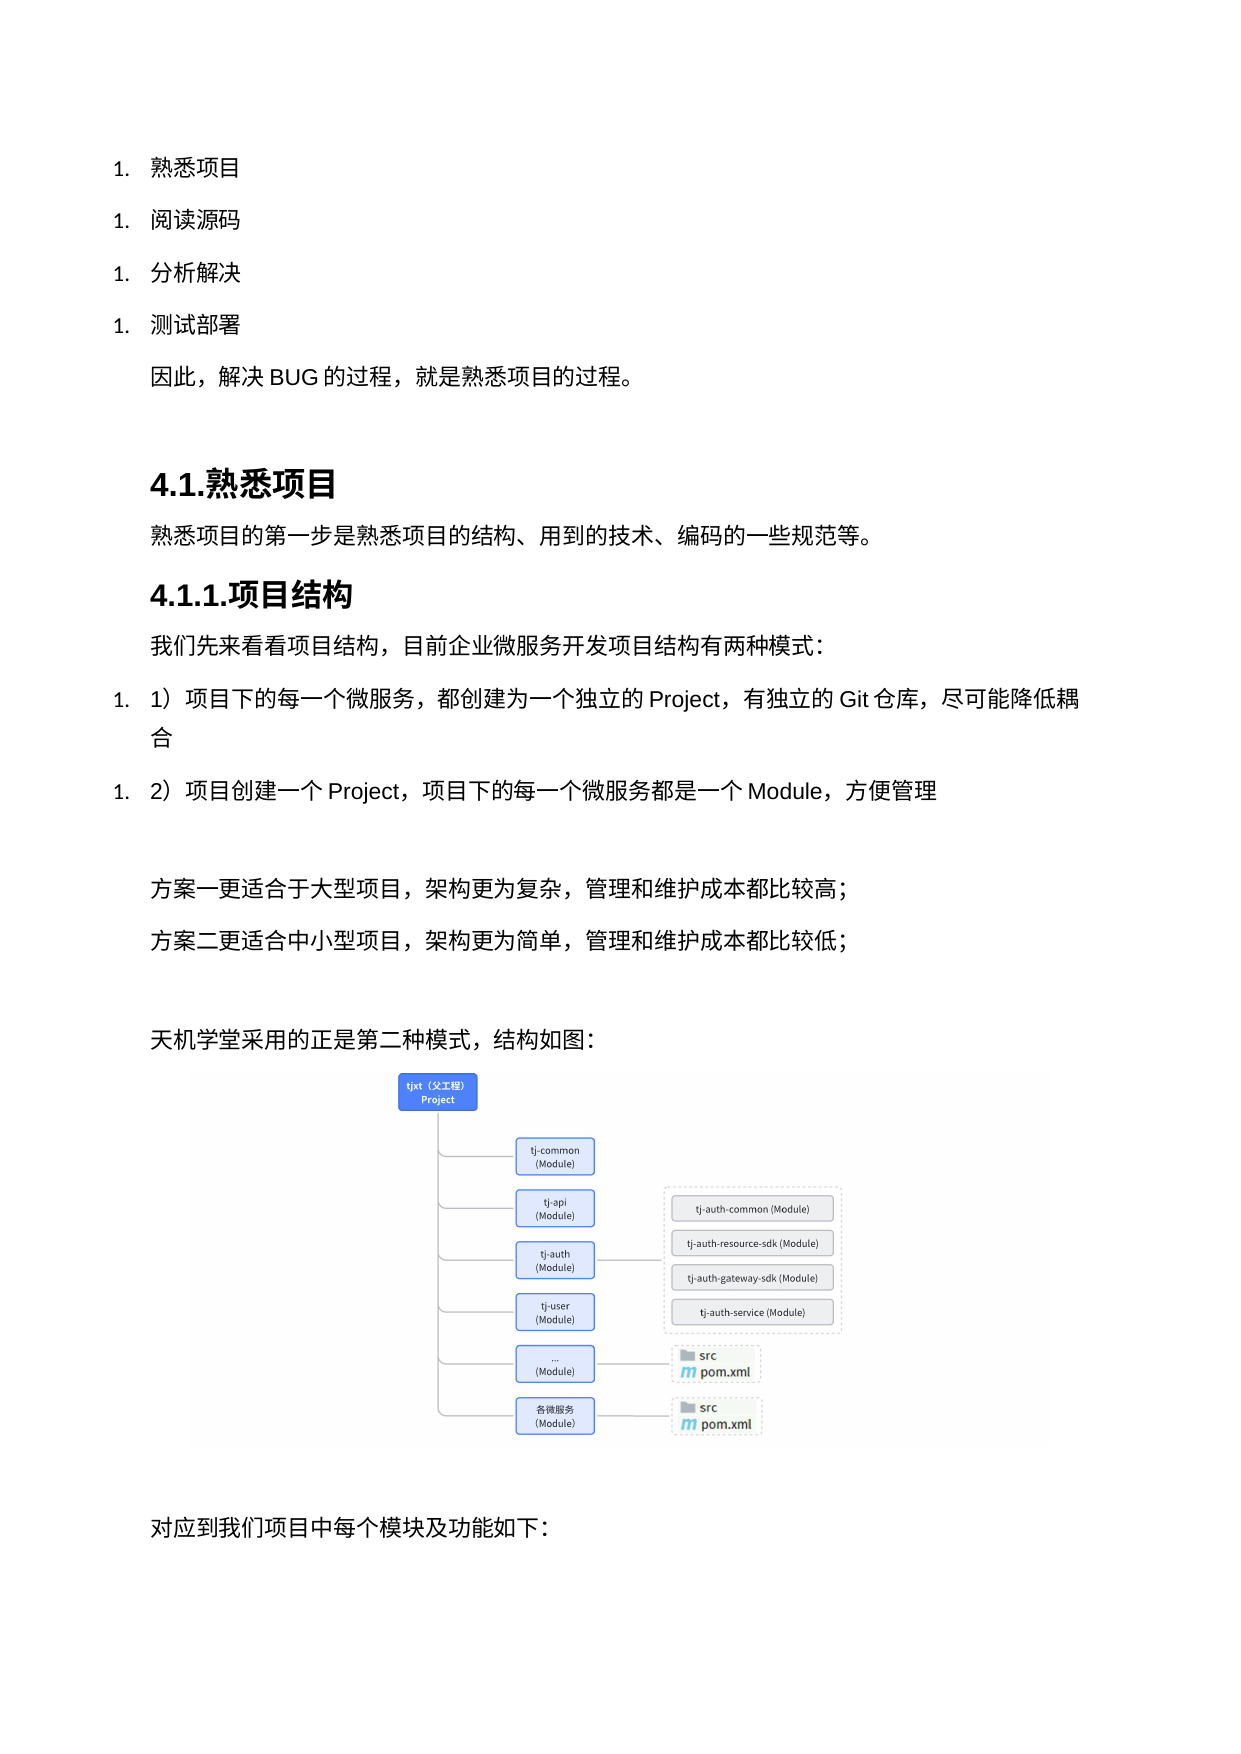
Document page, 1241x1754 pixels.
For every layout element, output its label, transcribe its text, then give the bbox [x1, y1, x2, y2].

list 阅读源码 [112, 202, 1090, 236]
text 因此，解决BUG的过程，就是熟悉项目的过程。 [150, 359, 1090, 392]
list 熟悉项目 [112, 150, 1090, 183]
list 2）项目创建一个Project，项目下的每一个微服务都是一个Module，方便管理 [112, 773, 1090, 806]
picture [188, 1073, 1052, 1446]
text 方案二更适合中小型项目，架构更为简单，管理和维护成本都比较低； [150, 923, 1090, 956]
list 分析解决 [112, 254, 1090, 288]
text 方案一更适合于大型项目，架构更为复杂，管理和维护成本都比较高； [150, 871, 1090, 904]
list 1）项目下的每一个微服务，都创建为一个独立的Project，有独立的Git仓库，尽可能降低耦合 [112, 681, 1090, 753]
text 天机学堂采用的正是第二种模式，结构如图： [150, 1022, 1090, 1055]
text 我们先来看看项目结构，目前企业微服务开发项目结构有两种模式： [150, 628, 1090, 661]
text 熟悉项目的第一步是熟悉项目的结构、用到的技术、编码的一些规范等。 [150, 518, 1090, 551]
text 对应到我们项目中每个模块及功能如下： [150, 1510, 1090, 1543]
list 测试部署 [112, 307, 1090, 340]
